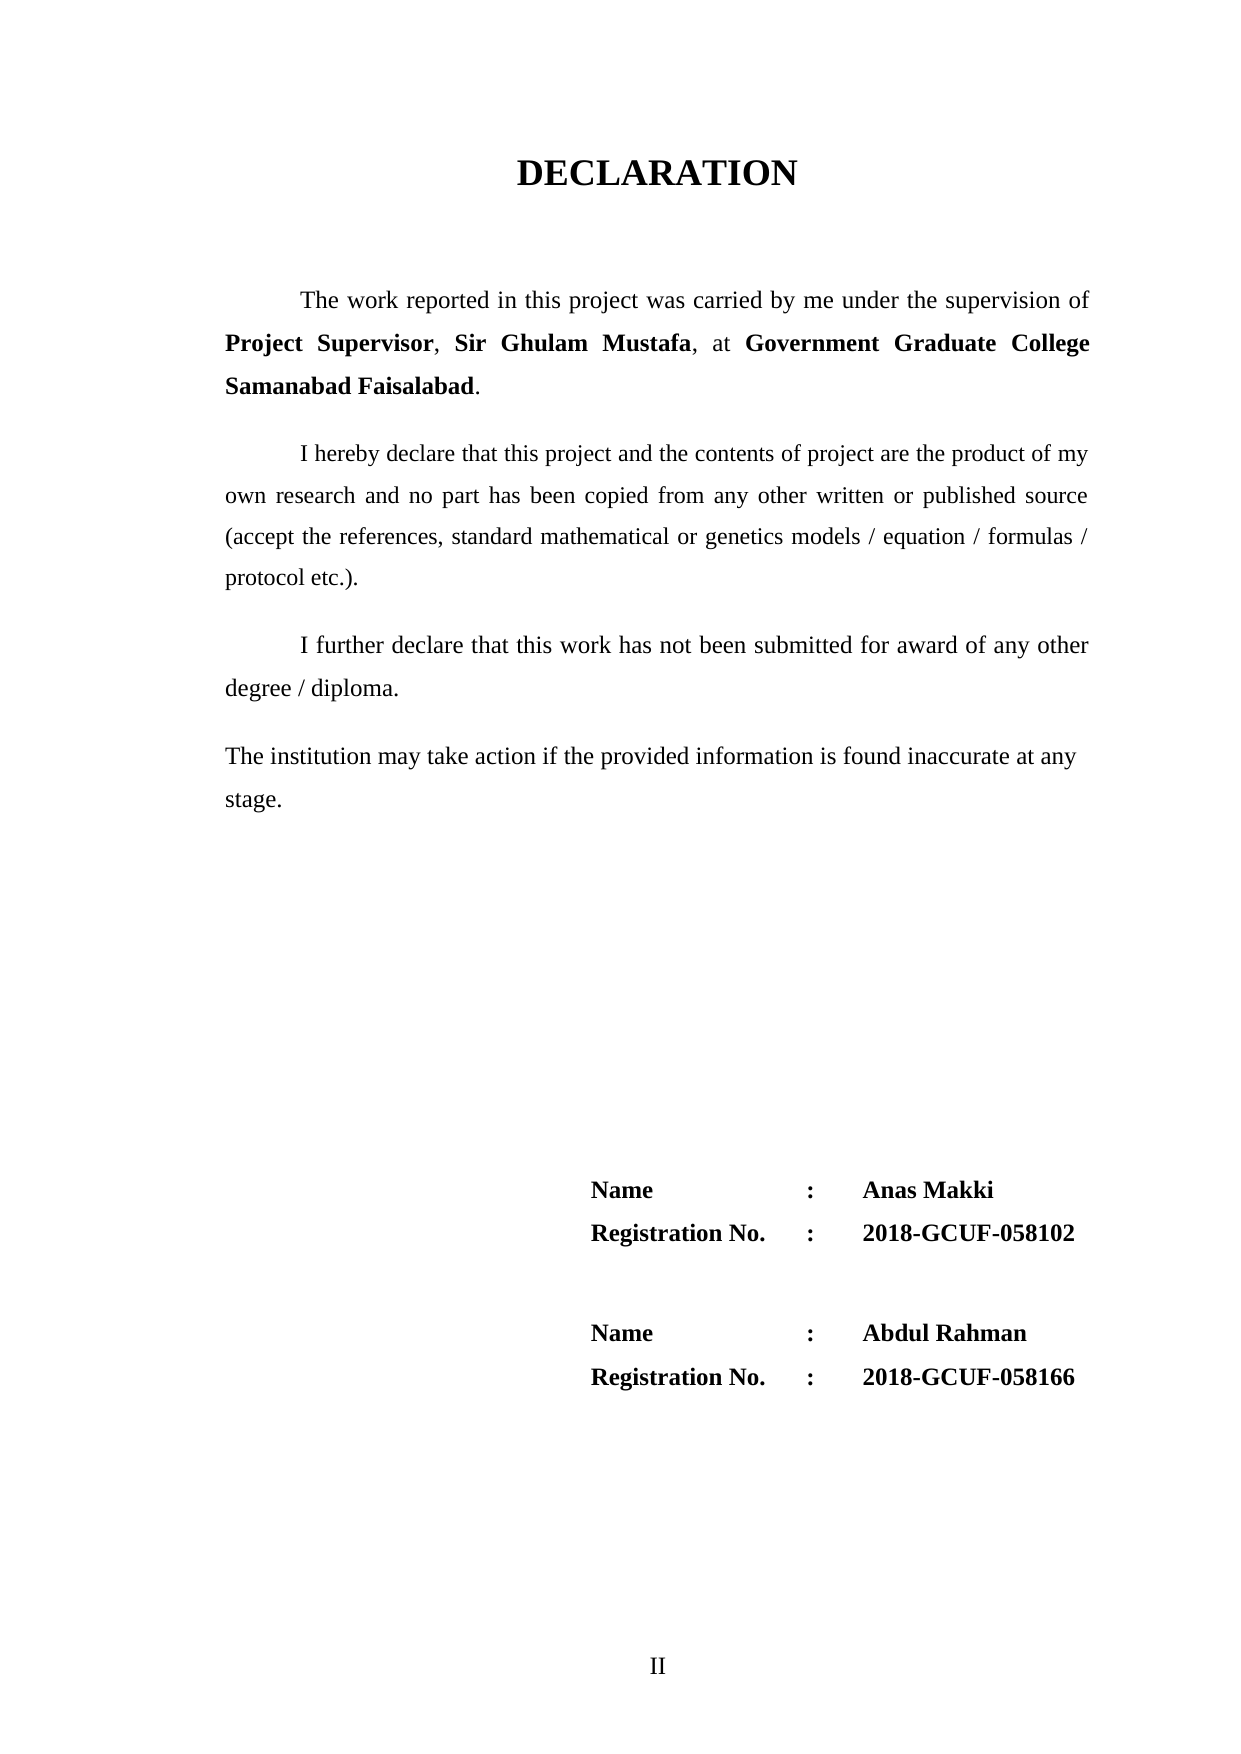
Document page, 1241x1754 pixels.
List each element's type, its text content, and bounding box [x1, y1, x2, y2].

text Registration No. : 2018-GCUF-058102 [225, 1218, 1090, 1247]
text I further declare that this work has not been submitted for award of any other degree / diploma. [225, 630, 1089, 702]
text DECLARATION [225, 150, 1089, 193]
text Name : Abdul Rahman Registration No. : 2018-GCUF-058166 [225, 1318, 1090, 1390]
text The work reported in this project was carried by me under the supervision of Project Supervisor, Sir Ghulam Mustafa, at Government Graduate College Samanabad Faisalabad. [225, 285, 1090, 400]
text The institution may take action if the provided information is found inaccurate at any stage. [225, 741, 1090, 813]
text I hereby declare that this project and the contents of project are the product of my own research and no part has been copied from any other written or published source (accept the references, standard mathematical or genetics models / equation / formulas / protocol etc.). [225, 439, 1089, 591]
text Name : Anas Makki [225, 1175, 1090, 1203]
